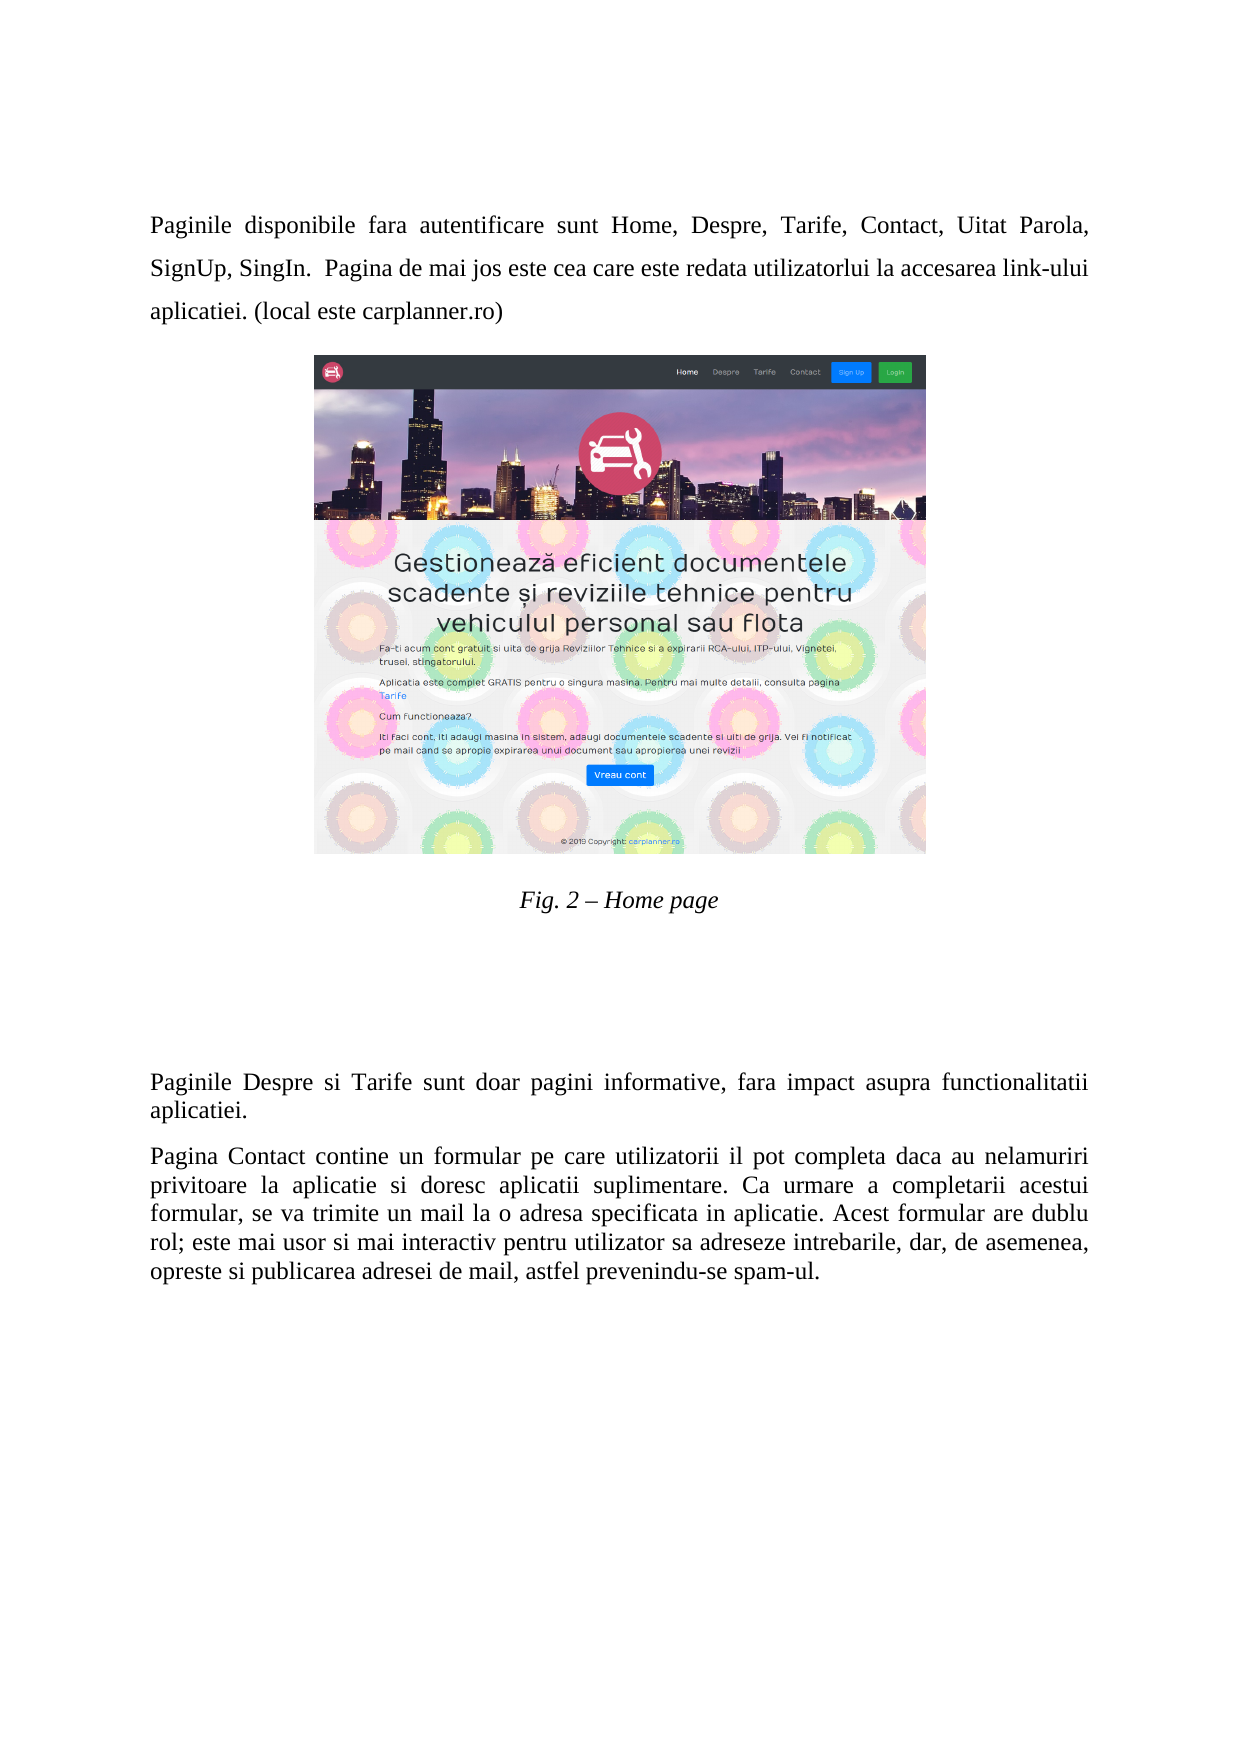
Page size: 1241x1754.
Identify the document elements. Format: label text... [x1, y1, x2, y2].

picture [314, 355, 926, 854]
text Pagina Contact contine un formular pe care utilizatorii il pot completa daca au nelamuriri privitoare la aplicatie si doresc aplicatii suplimentare. Ca urmare a completarii acestui formular, se va trimite un mail la o adresa specificata in aplicatie. Acest formular are dublu rol; este mai usor si mai interactiv pentru utilizator sa adreseze intrebarile, dar, de asemenea, opreste si publicarea adresei de mail, astfel prevenindu-se spam-ul. [150, 1141, 1090, 1285]
text Paginile Despre si Tarife sunt doar pagini informative, fara impact asupra functionalitatii aplicatiei. [150, 1067, 1090, 1124]
text Paginile disponibile fara autentificare sunt Home, Despre, Tarife, Contact, Uitat Parola, SignUp, SingIn. Pagina de mai jos este cea care este redata utilizatorlui la accesarea link-ului aplicatiei. (local este carplanner.ro) [150, 210, 1090, 325]
text Fig. 2 – Home page [150, 885, 1090, 914]
